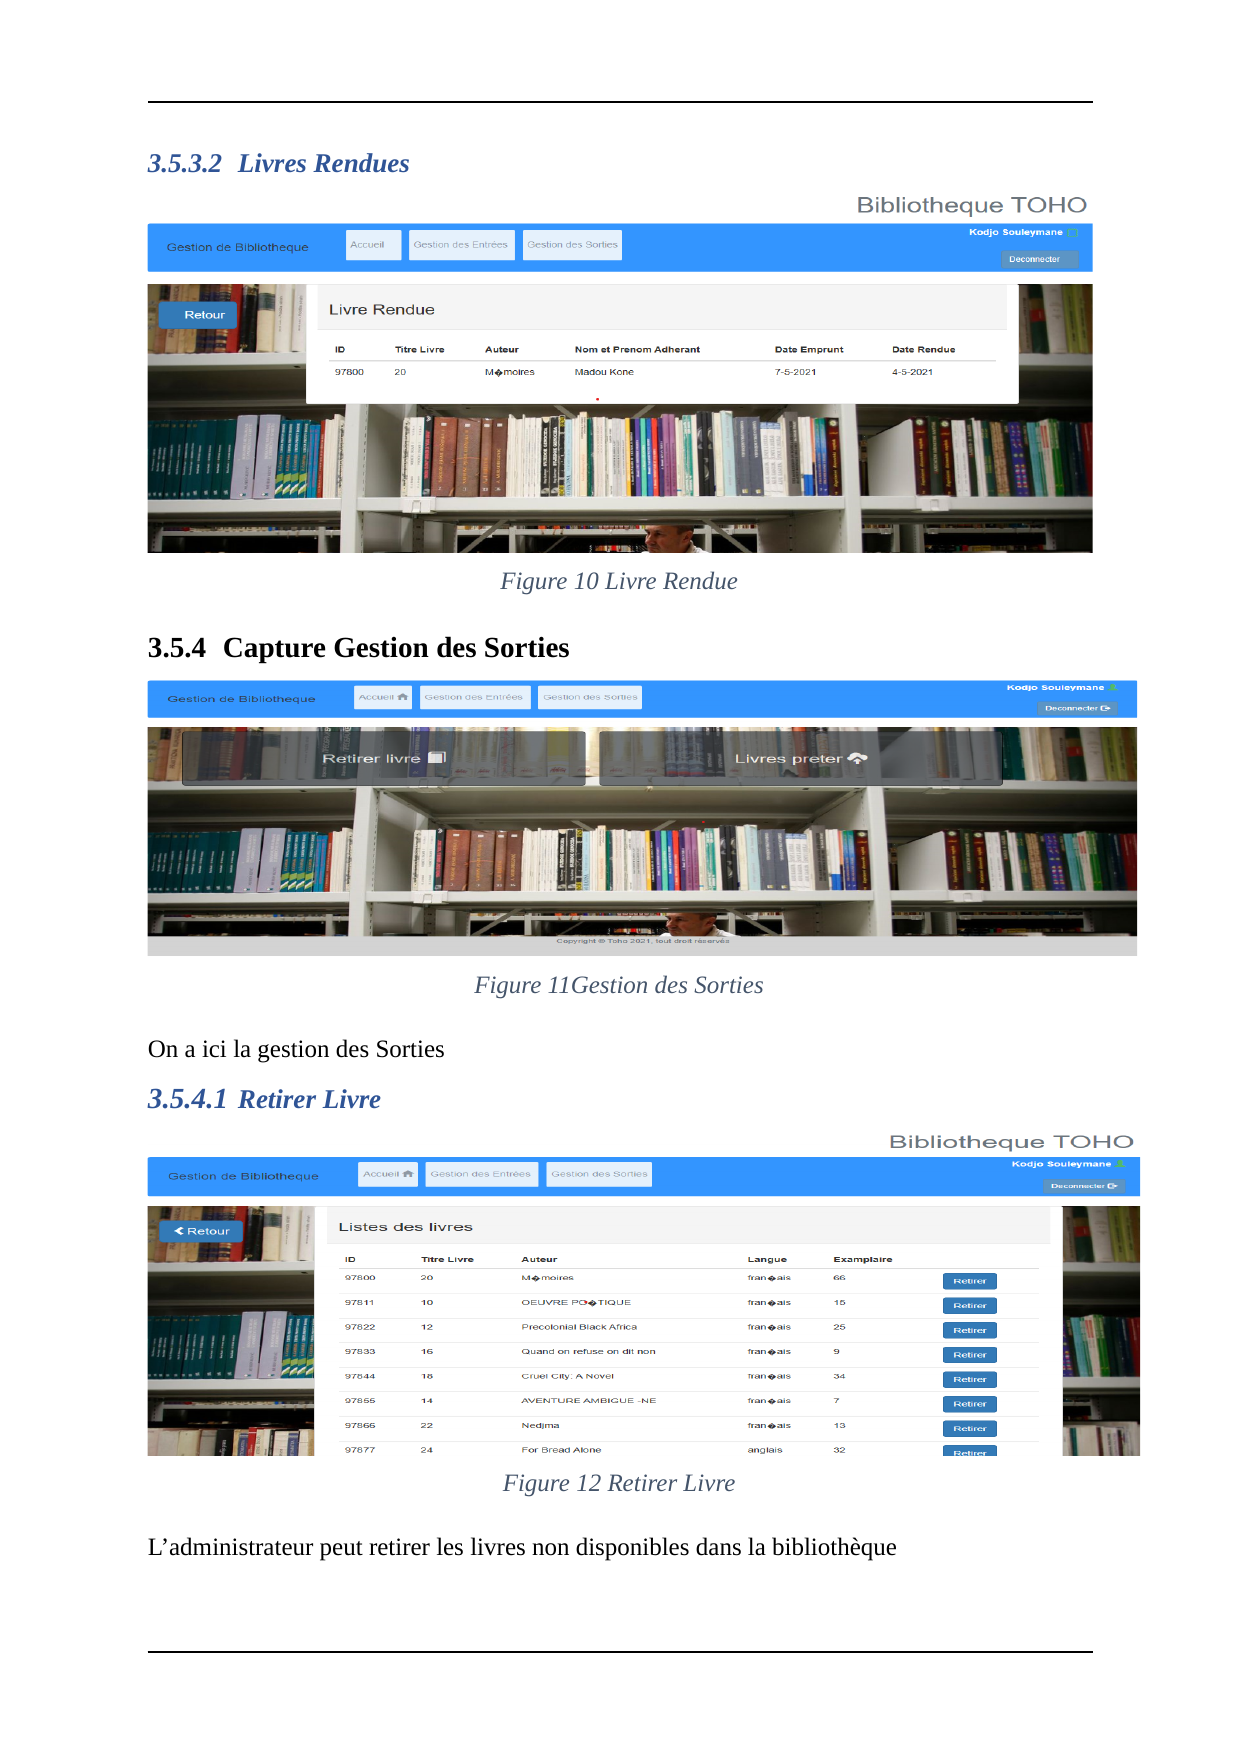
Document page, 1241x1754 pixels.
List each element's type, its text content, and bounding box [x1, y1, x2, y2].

text On a ici la gestion des Sorties [148, 1034, 1093, 1063]
picture [147, 680, 1138, 957]
subtitle Livres Rendues [148, 148, 1093, 179]
text Figure 11Gestion des Sorties [148, 970, 1093, 999]
subtitle Capture Gestion des Sorties [148, 630, 1093, 663]
picture [147, 194, 1093, 553]
text Figure 10 Livre Rendue [148, 566, 1093, 595]
text Figure 12 Retirer Livre [148, 1468, 1093, 1497]
subtitle Retirer Livre [148, 1081, 1093, 1115]
picture [147, 1131, 1141, 1456]
text L’administrateur peut retirer les livres non disponibles dans la bibliothèque [148, 1532, 1093, 1561]
